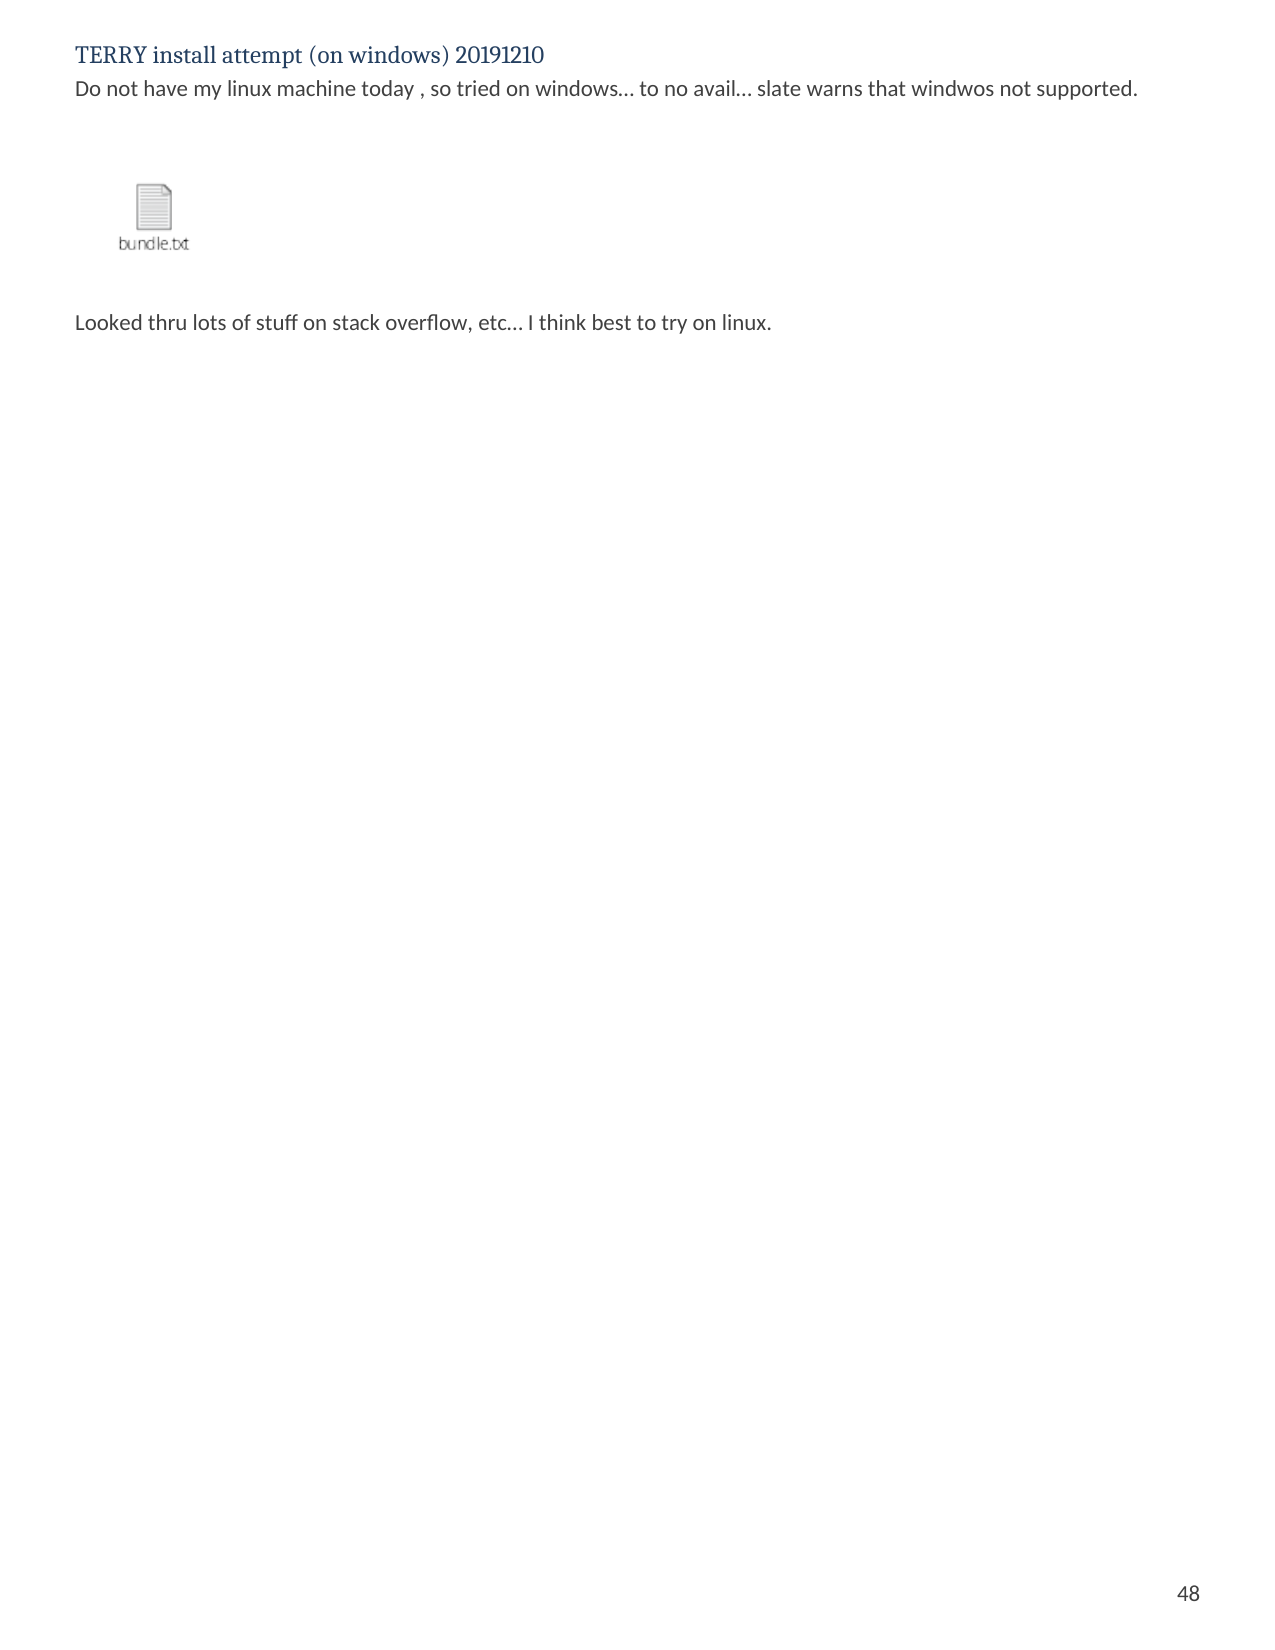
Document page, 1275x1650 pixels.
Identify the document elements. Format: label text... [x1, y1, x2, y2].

subtitle TERRY install attempt (on windows) 20191210 [75, 41, 1200, 70]
text Do not have my linux machine today , so tried on windows… to no avail… slate warns that windwos not supported. [75, 74, 1200, 102]
text Looked thru lots of stuff on stack overflow, etc… I think best to try on linux. [75, 308, 1200, 336]
